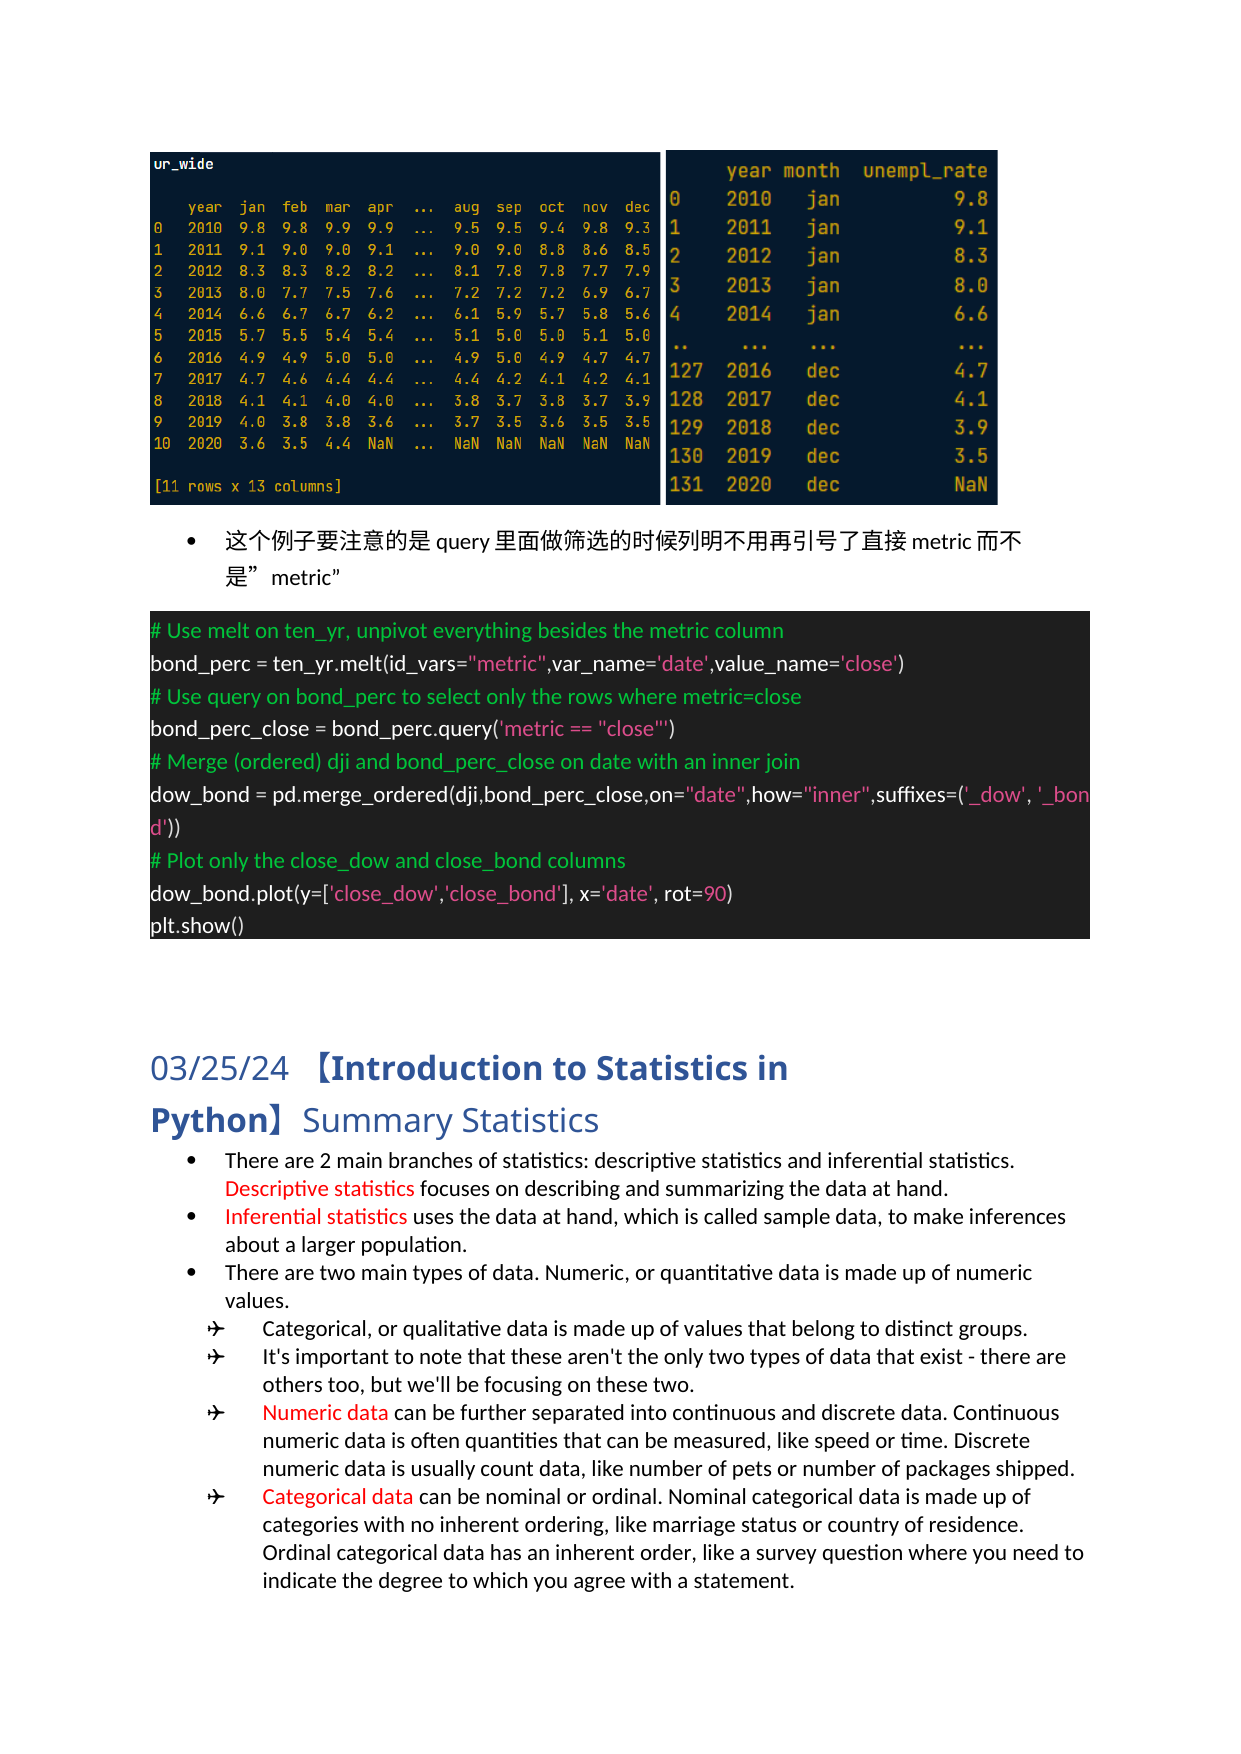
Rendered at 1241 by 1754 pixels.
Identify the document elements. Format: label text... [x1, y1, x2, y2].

text dow_bond.plot(y=['close_dow','close_bond'], x='date', rot=90) [150, 874, 1090, 907]
text # Plot only the close_dow and close_bond columns [150, 841, 1090, 874]
list Inferential statistics uses the data at hand, which is called sample data, to make inferences about a larger population. [187, 1202, 1090, 1258]
list Categorical, or qualitative data is made up of values that belong to distinct groups. [225, 1314, 1090, 1342]
text dow_bond = pd.merge_ordered(dji,bond_perc_close,on="date",how="inner",suffixes=('_dow', '_bond')) [150, 775, 1090, 841]
subtitle 03/25/24 【Introduction to Statistics in Python】Summary Statistics [150, 1042, 1090, 1142]
text plt.show() [150, 907, 1090, 939]
list It's important to note that these aren't the only two types of data that exist - there are others too, but we'll be focusing on these two. [225, 1342, 1090, 1398]
list Categorical data can be nominal or ordinal. Nominal categorical data is made up of categories with no inherent ordering, like marriage status or country of residence. Ordinal categorical data has an inherent order, like a survey question where you need to indicate the degree to which you agree with a statement. [225, 1482, 1090, 1594]
text bond_perc = ten_yr.melt(id_vars="metric",var_name='date',value_name='close') [150, 644, 1090, 677]
list Numeric data can be further separated into continuous and discrete data. Continuous numeric data is often quantities that can be measured, like speed or time. Discrete numeric data is usually count data, like number of pets or number of packages shipped. [225, 1398, 1090, 1482]
list There are 2 main branches of statistics: descriptive statistics and inferential statistics. Descriptive statistics focuses on describing and summarizing the data at hand. [187, 1146, 1090, 1202]
text # Use melt on ten_yr, unpivot everything besides the metric column [150, 611, 1090, 644]
text # Use query on bond_perc to select only the rows where metric=close [150, 677, 1090, 710]
picture [150, 152, 661, 505]
list There are two main types of data. Numeric, or quantitative data is made up of numeric values. [187, 1258, 1090, 1314]
picture [665, 150, 998, 505]
text bond_perc_close = bond_perc.query('metric == "close"') [150, 710, 1090, 743]
list 这个例子要注意的是query里面做筛选的时候列明不用再引号了直接metric而不是”metric” [187, 523, 1090, 592]
text # Merge (ordered) dji and bond_perc_close on date with an inner join [150, 743, 1090, 775]
